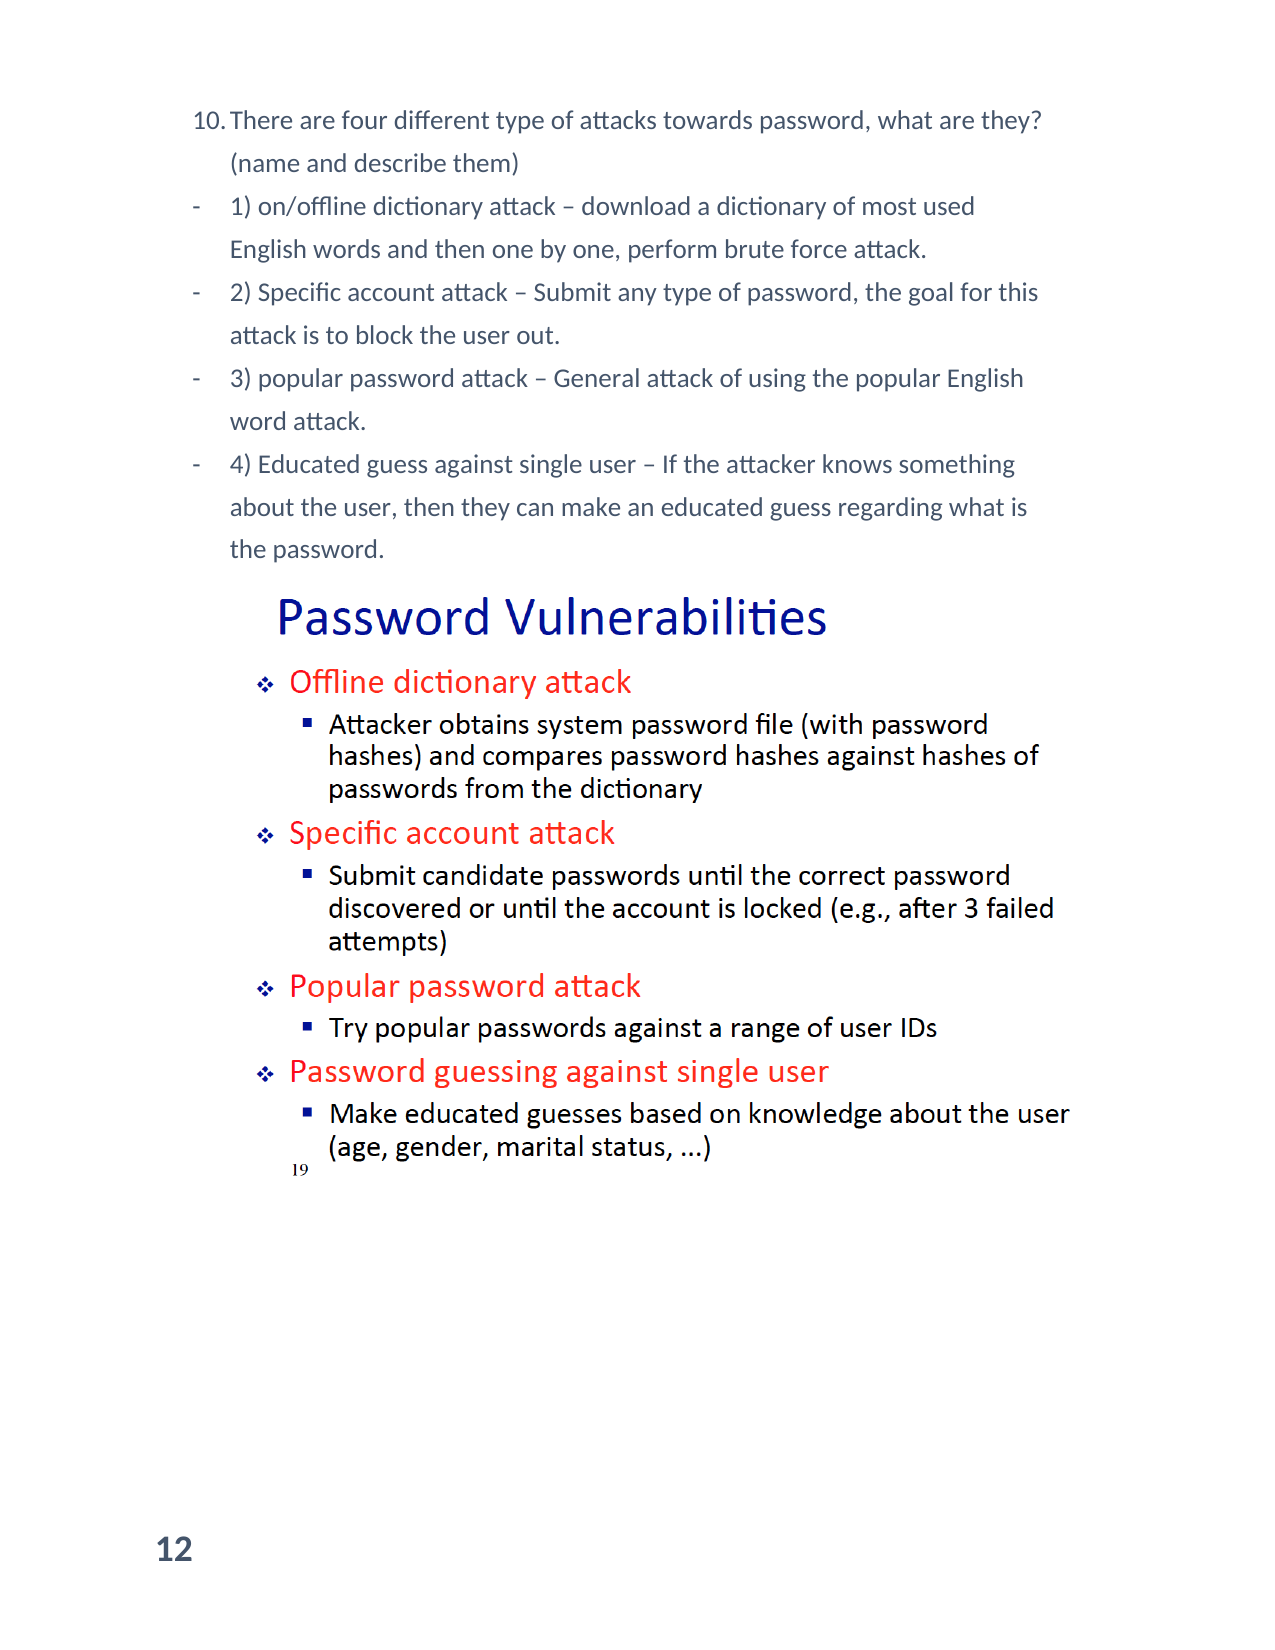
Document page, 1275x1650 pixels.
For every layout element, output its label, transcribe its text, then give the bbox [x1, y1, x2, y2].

list 2) Specific account attack – Submit any type of password, the goal for this attack is to block the user out. [192, 275, 1048, 351]
picture [229, 575, 1124, 1176]
list 1) on/offline dictionary attack – download a dictionary of most used English words and then one by one, perform brute force attack. [192, 189, 1048, 265]
list There are four different type of attacks towards password, what are they? (name and describe them) [192, 103, 1048, 179]
list 3) popular password attack – General attack of using the popular English word attack. [192, 361, 1048, 437]
